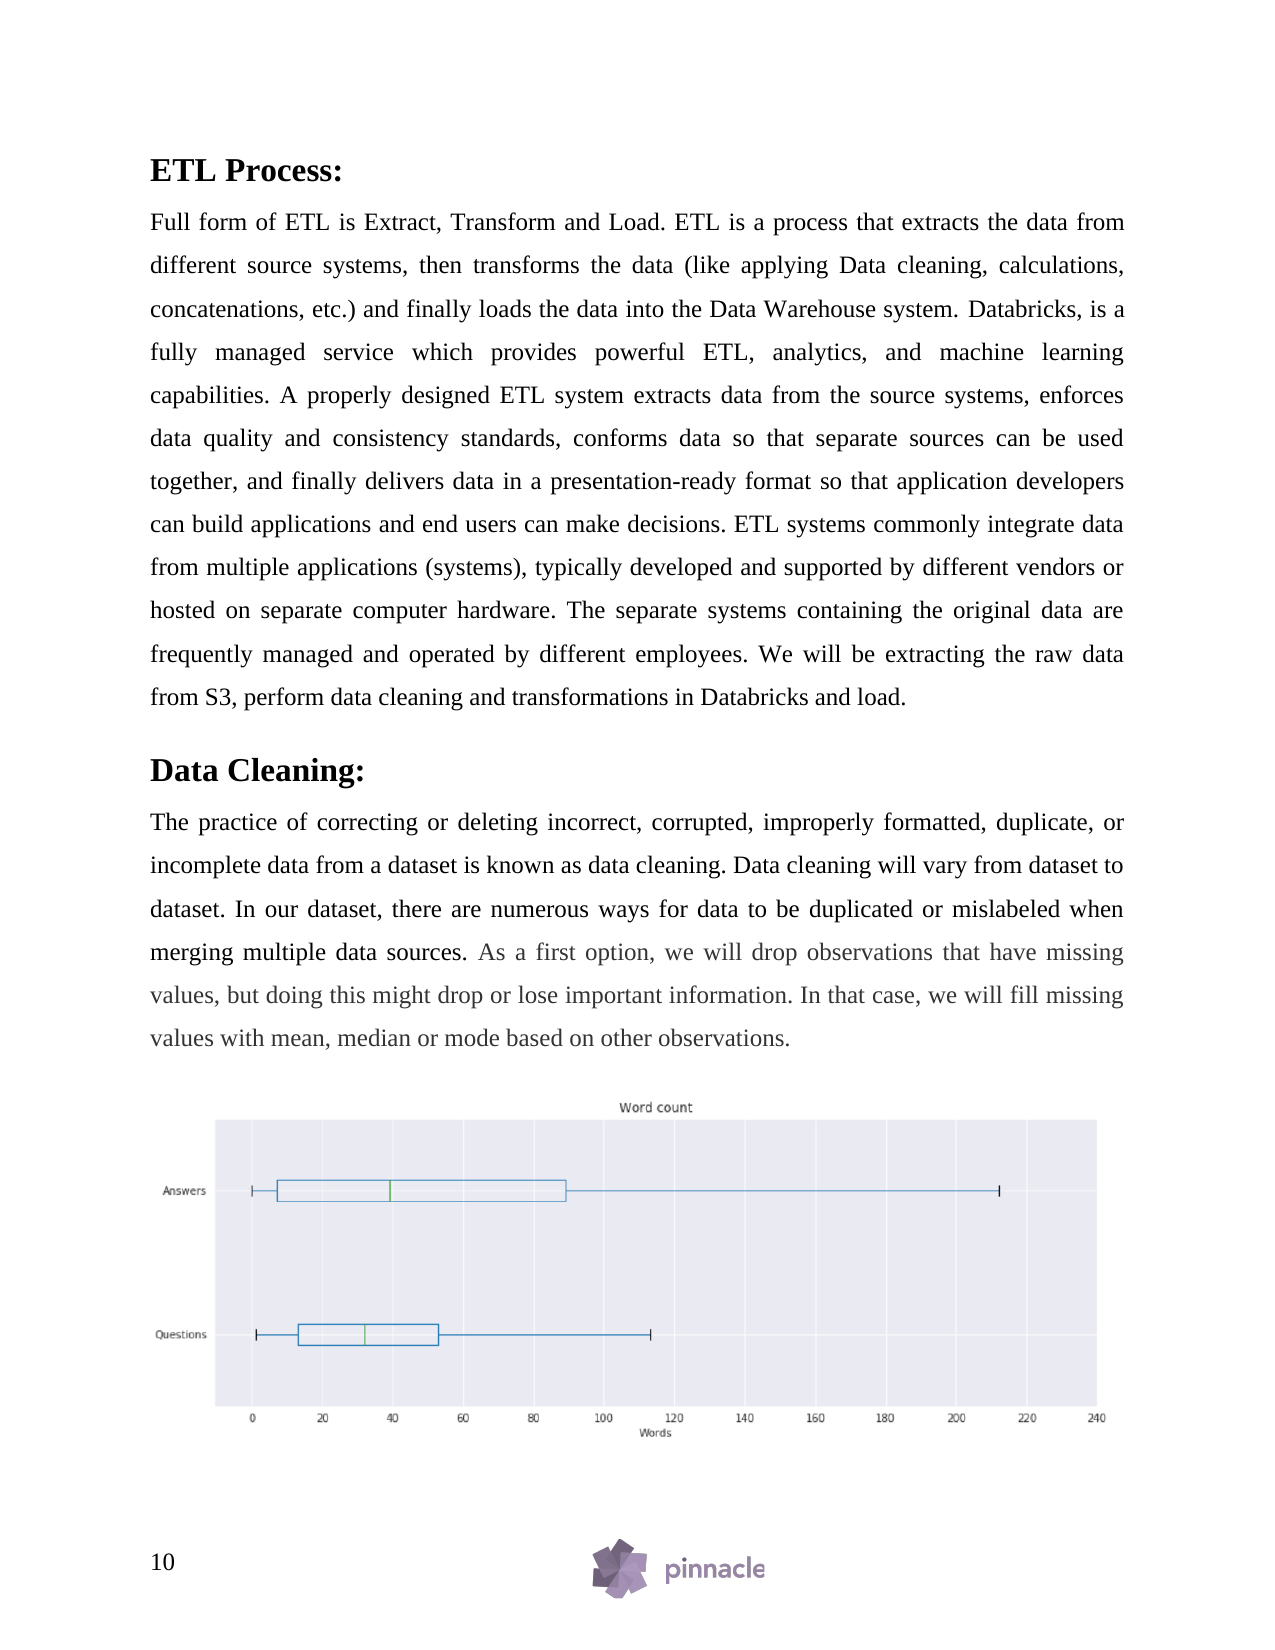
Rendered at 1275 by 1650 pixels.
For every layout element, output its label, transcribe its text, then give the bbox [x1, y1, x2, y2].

subtitle Data Joins: [150, 1081, 1125, 1119]
text After performing Data validation on questions and answers body columns, the average word count for each question asked by the student ranges between 16-56 with a minimum of 0 till a maximum of 115 words. Whereas the average word count for each answer by a professional is in between the range of 5-90 with a minimum of 0 till a maximum of 215 words. [150, 883, 1125, 1041]
subtitle Data Cleaning: [150, 150, 1125, 188]
text The practice of correcting or deleting incorrect, corrupted, improperly formatted, duplicate, or incomplete data from a dataset is known as data cleaning. Data cleaning will vary from dataset to dataset. In our dataset, there are numerous ways for data to be duplicated or mislabeled when merging multiple data sources. As a first option, we will drop observations that have missing values, but doing this might drop or lose important information. In that case, we will fill missing values with mean, median or mode based on other observations. [150, 207, 1125, 452]
text Data merging is an important step in our solution. We have professionals, students, q&a and tags data as separate datasets. All tags (q & a) are stored in a separate dataset. The plan is to merge those tags with questions and answers datasets. Following this we will remove the outliers to improve the performance of the data. Following this, we will merge answers with questions since one question can relate to multiple answers. [150, 1138, 1125, 1339]
picture [150, 482, 1125, 852]
